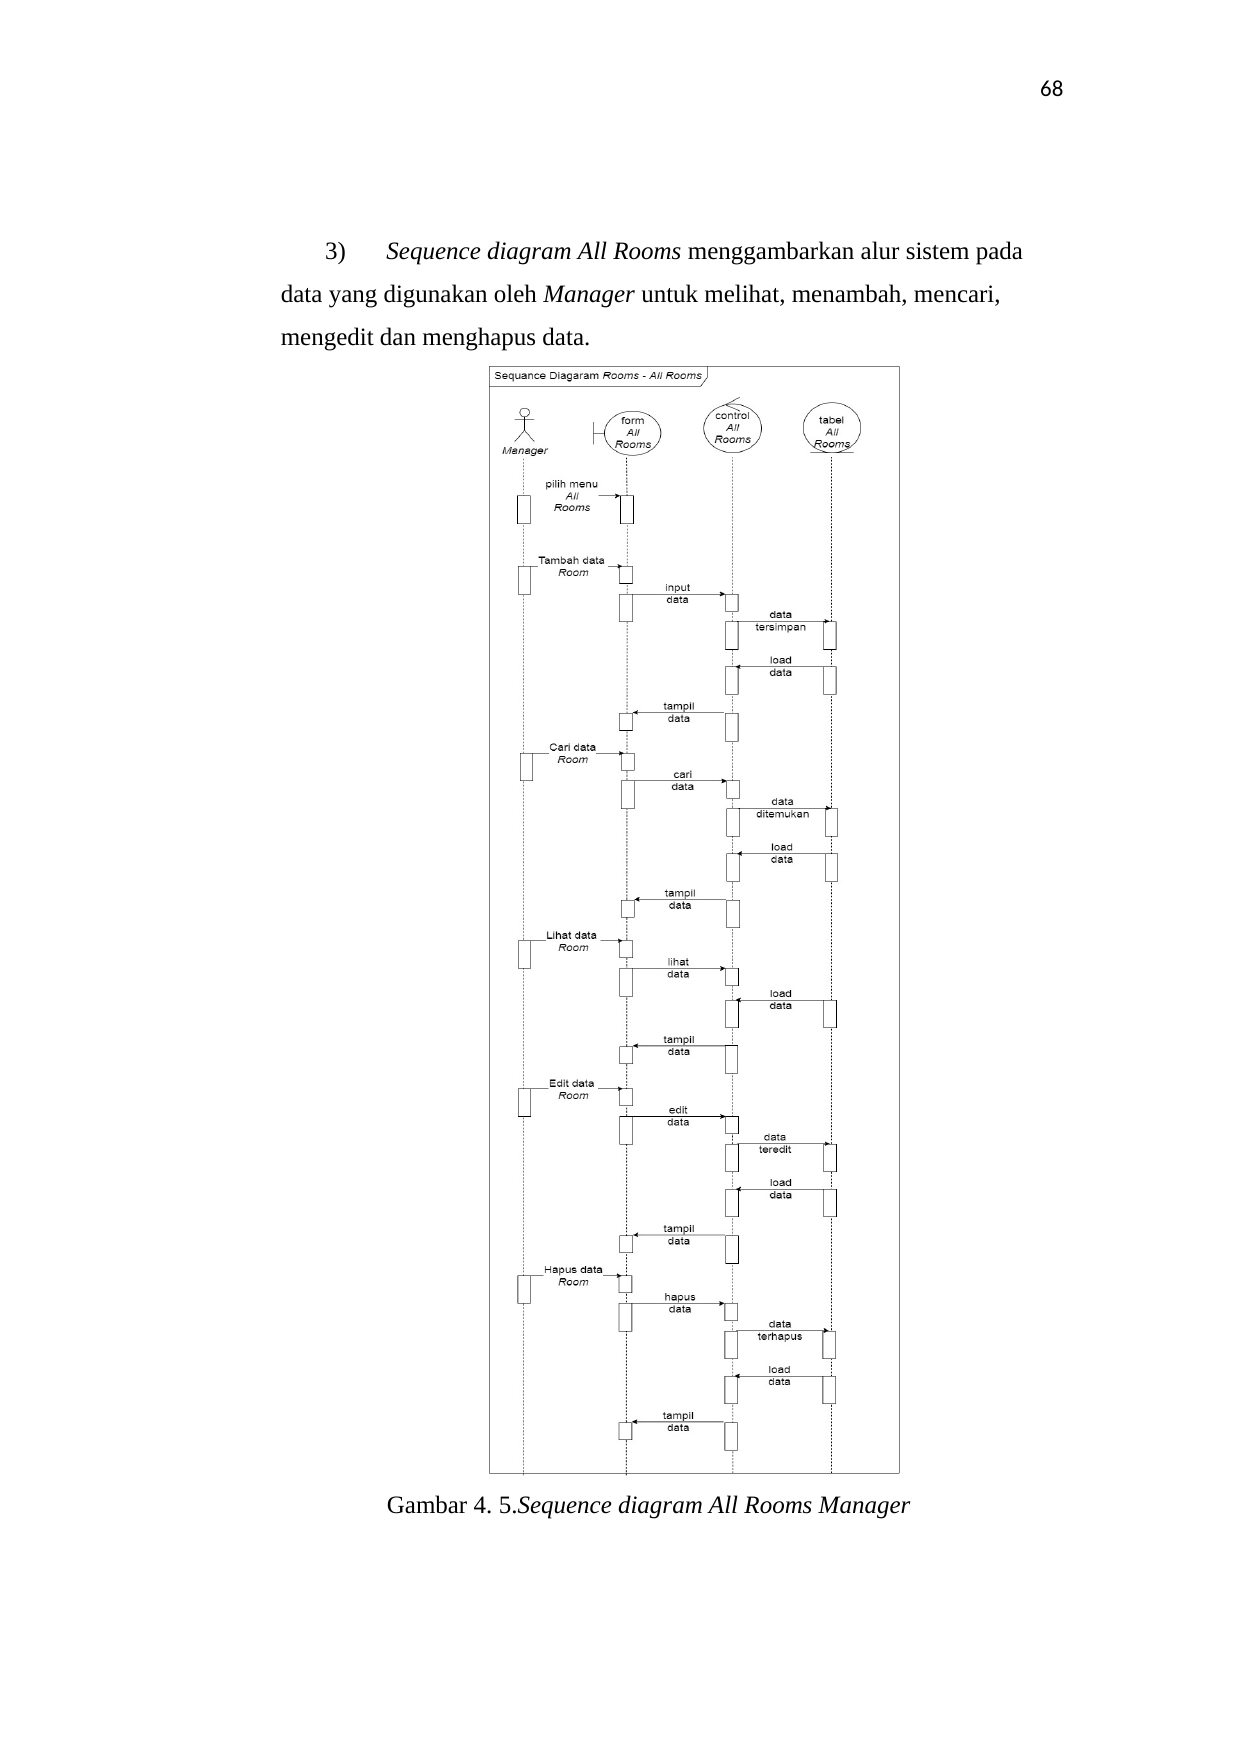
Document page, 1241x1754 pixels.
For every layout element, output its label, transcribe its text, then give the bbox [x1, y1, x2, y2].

list Sequence diagram All Rooms menggambarkan alur sistem pada data yang digunakan oleh Manager untuk melihat, menambah, mencari, mengedit dan menghapus data. [281, 236, 1063, 351]
picture [488, 365, 900, 1477]
text Gambar 4. 5.Sequence diagram All Rooms Manager [236, 1491, 1063, 1519]
